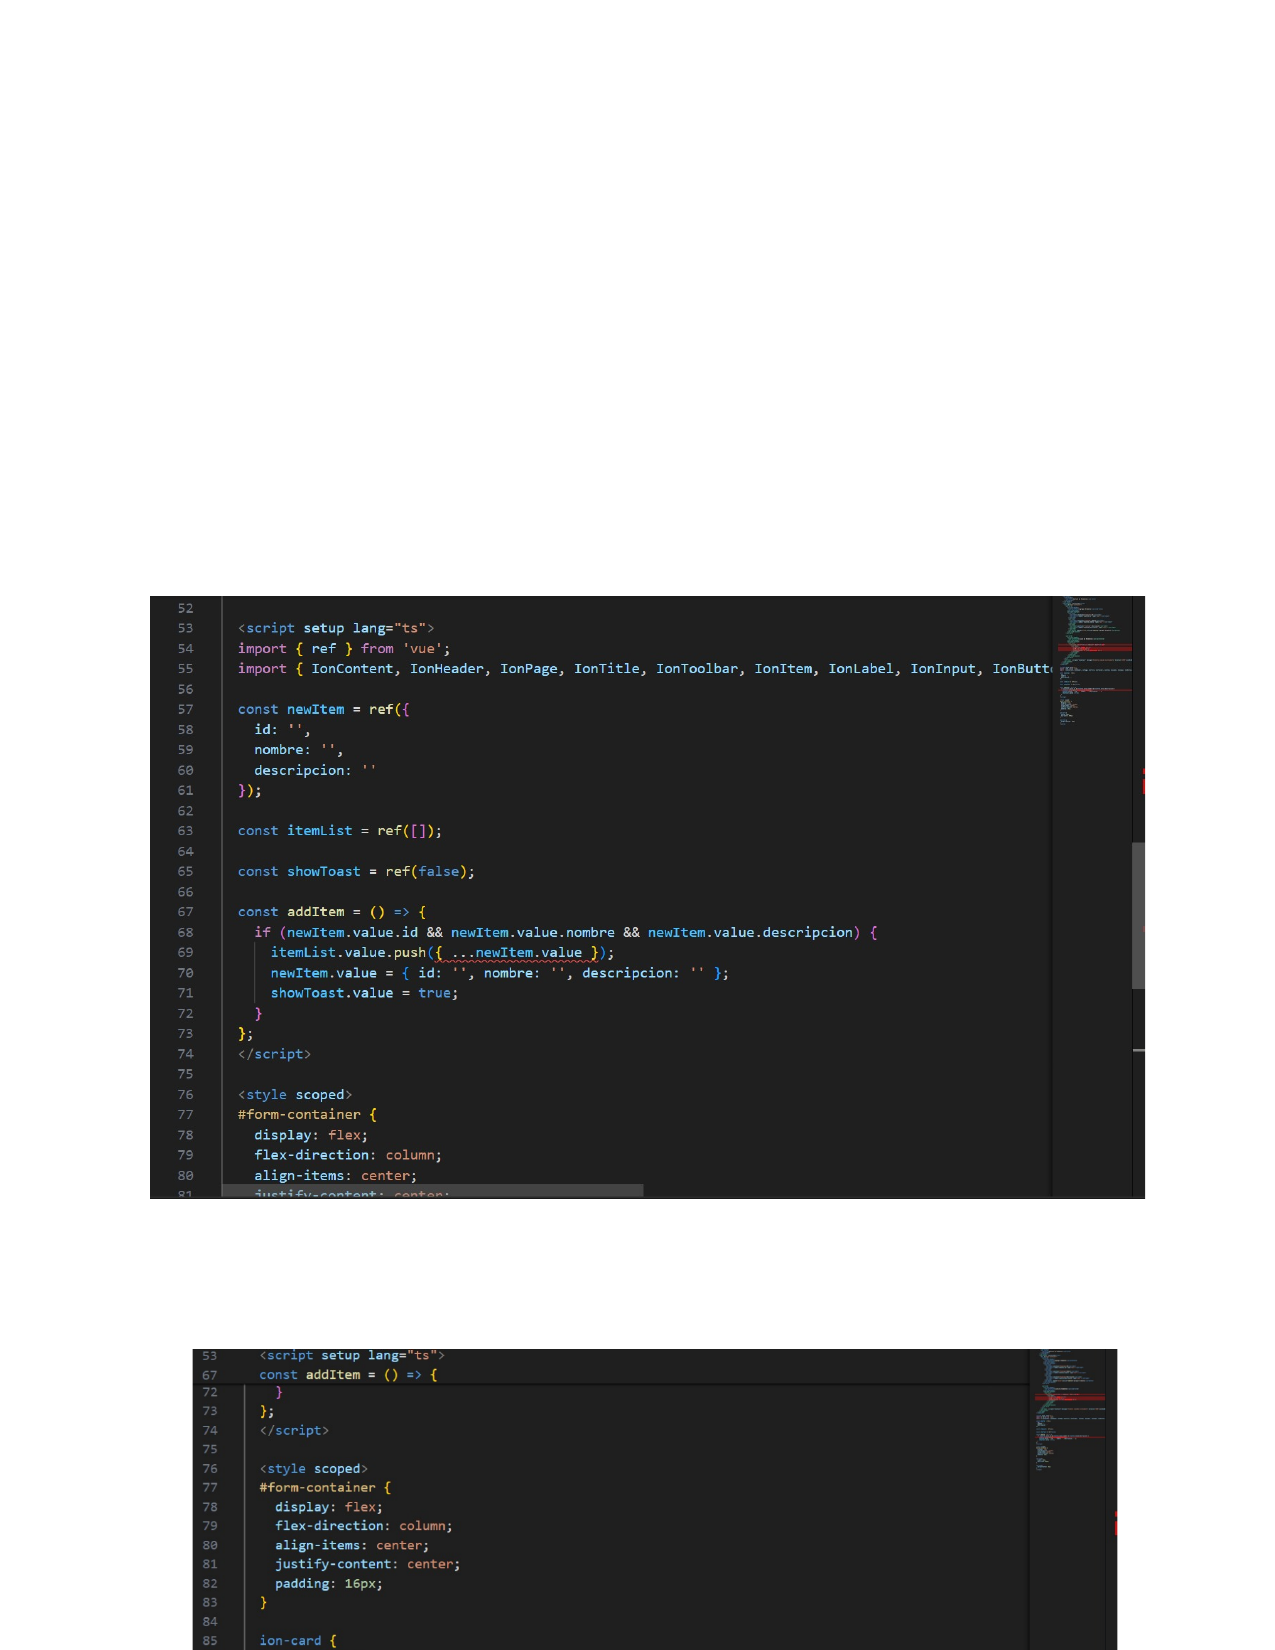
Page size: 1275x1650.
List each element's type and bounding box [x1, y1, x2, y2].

picture [192, 1349, 1118, 1650]
picture [150, 596, 1146, 1199]
